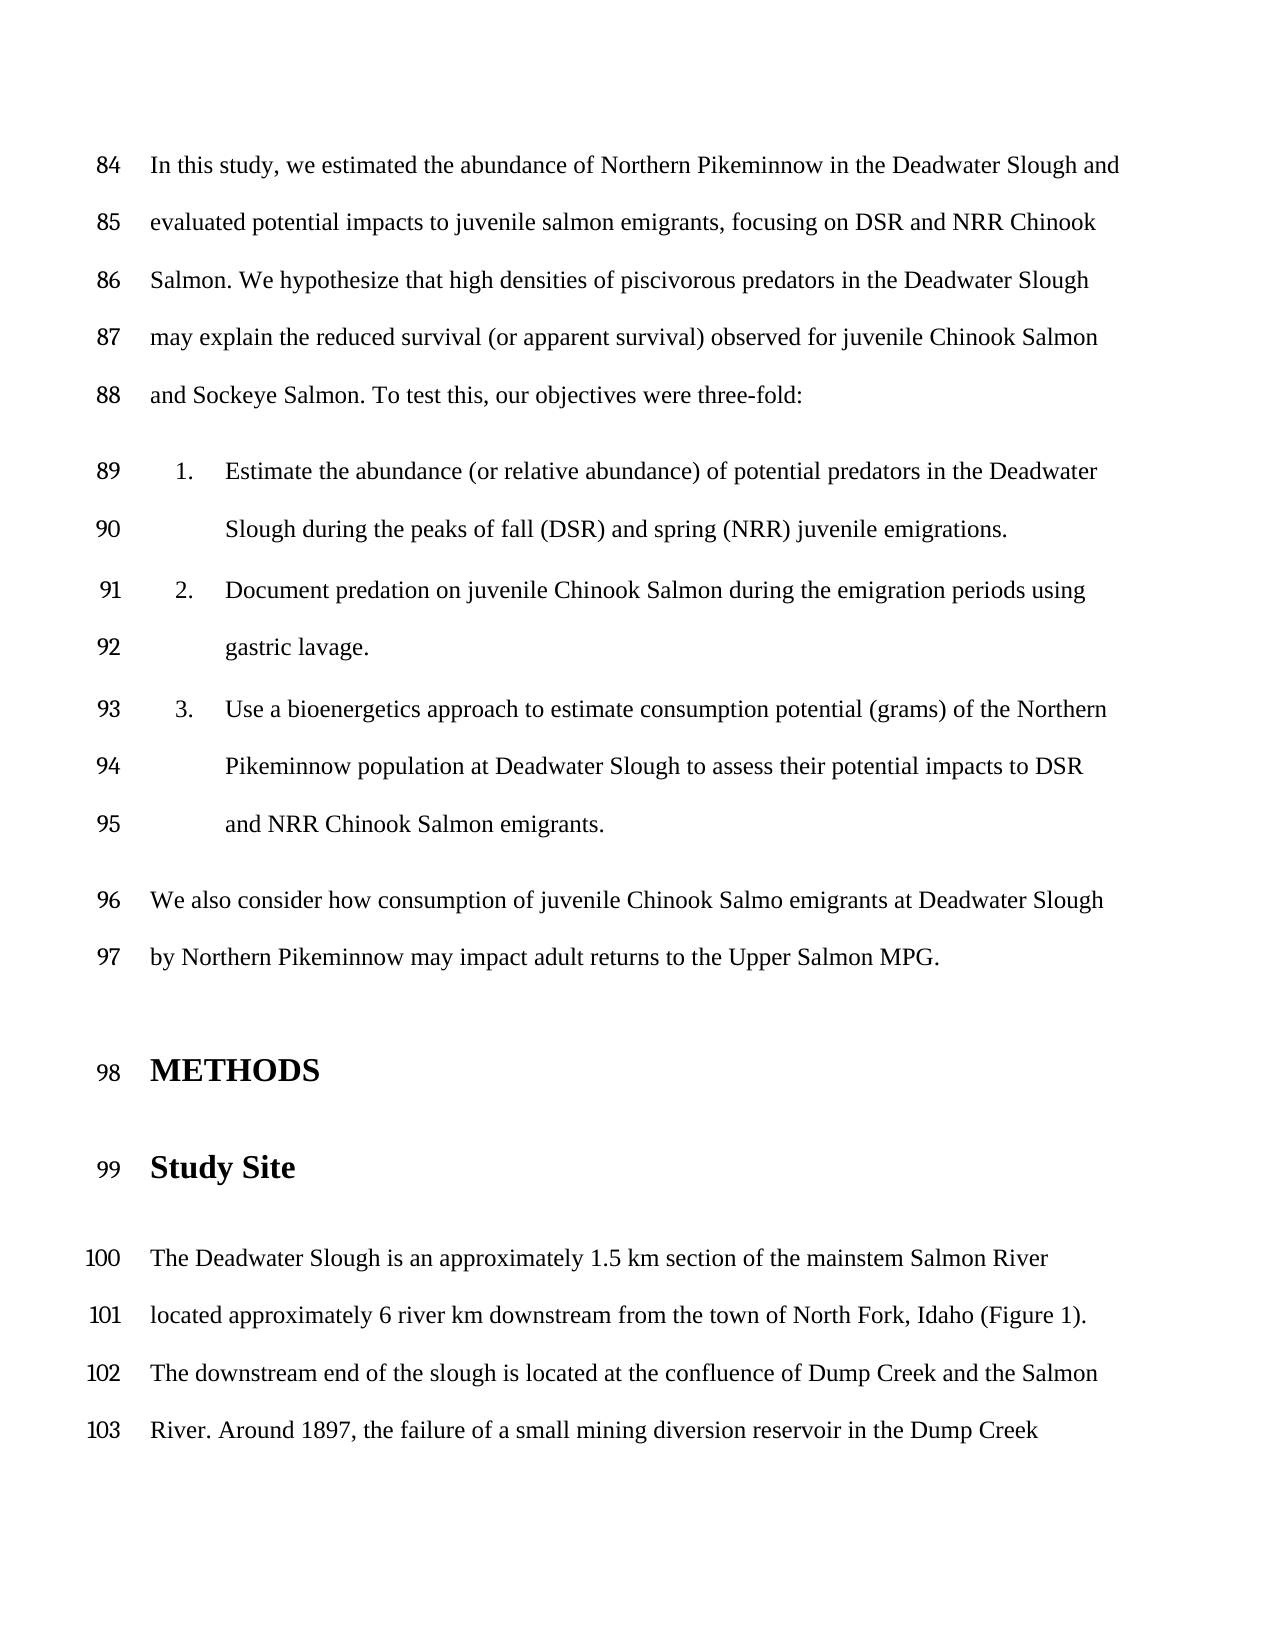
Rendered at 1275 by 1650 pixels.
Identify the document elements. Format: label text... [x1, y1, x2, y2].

subtitle Methods [150, 1050, 1125, 1088]
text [150, 1243, 1125, 1444]
list Use a bioenergetics approach to estimate consumption potential (grams) of the Northern Pikeminnow population at Deadwater Slough to assess their potential impacts to DSR and NRR Chinook Salmon emigrants. [175, 694, 1125, 837]
list Document predation on juvenile Chinook Salmon during the emigration periods using gastric lavage. [175, 575, 1125, 661]
text In this study, we estimated the abundance of Northern Pikeminnow in the Deadwater Slough and evaluated potential impacts to juvenile salmon emigrants, focusing on DSR and NRR Chinook Salmon. We hypothesize that high densities of piscivorous predators in the Deadwater Slough may explain the reduced survival (or apparent survival) observed for juvenile Chinook Salmon and Sockeye Salmon. To test this, our objectives were three-fold: [150, 150, 1125, 409]
list Estimate the abundance (or relative abundance) of potential predators in the Deadwater Slough during the peaks of fall (DSR) and spring (NRR) juvenile emigrations. [175, 456, 1125, 542]
text We also consider how consumption of juvenile Chinook Salmo emigrants at Deadwater Slough by Northern Pikeminnow may impact adult returns to the Upper Salmon MPG. [150, 885, 1125, 971]
subtitle Study Site [150, 1147, 1125, 1186]
